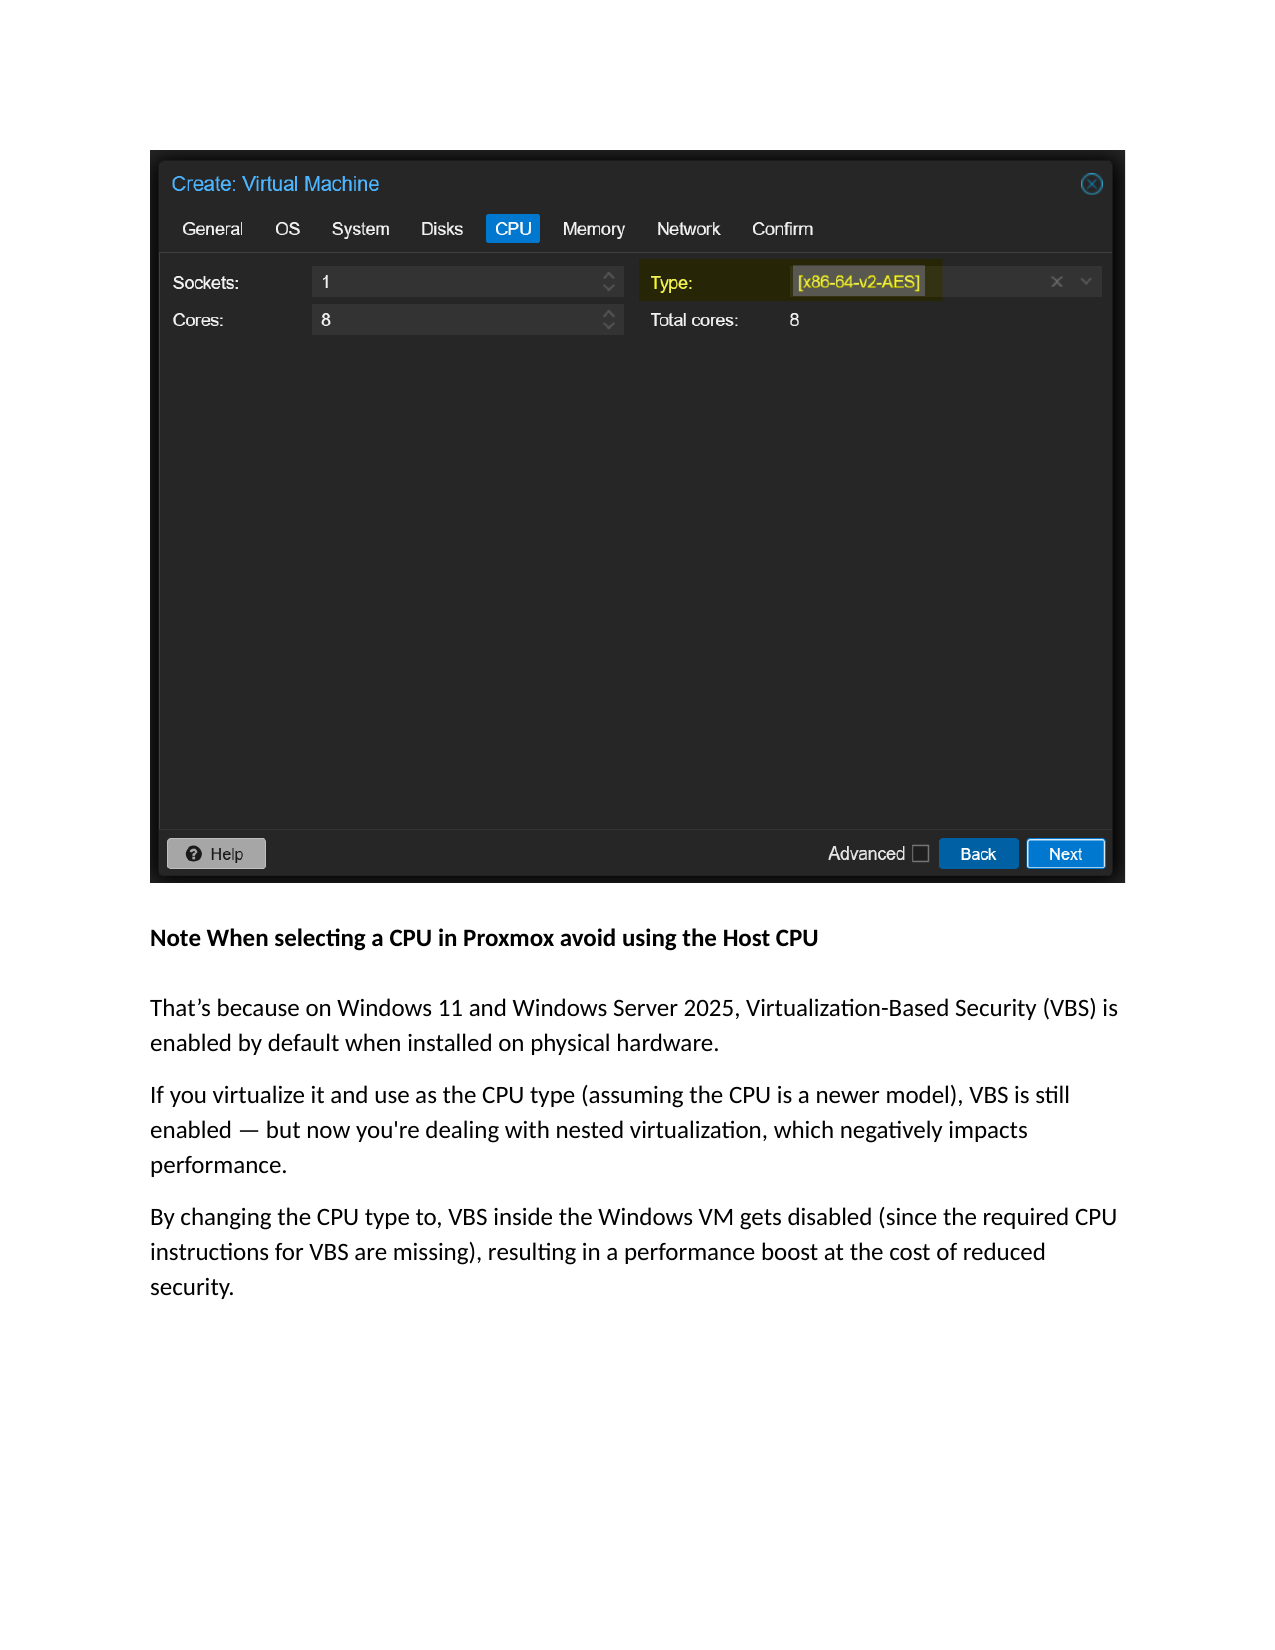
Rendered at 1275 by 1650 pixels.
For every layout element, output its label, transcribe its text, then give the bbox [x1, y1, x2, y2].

text If you virtualize it and use as the CPU type (assuming the CPU is a newer model), VBS is still enabled — but now you're dealing with nested virtualization, which negatively impacts performance. [150, 1079, 1125, 1180]
text By changing the CPU type to, VBS inside the Windows VM gets disabled (since the required CPU instructions for VBS are missing), resulting in a performance boost at the cost of reduced security. [150, 1201, 1125, 1301]
picture [150, 150, 1125, 883]
text Note When selecting a CPU in Proxmox avoid using the Host CPU That’s because on Windows 11 and Windows Server 2025, Virtualization-Based Security (VBS) is enabled by default when installed on physical hardware. [150, 883, 1125, 1058]
